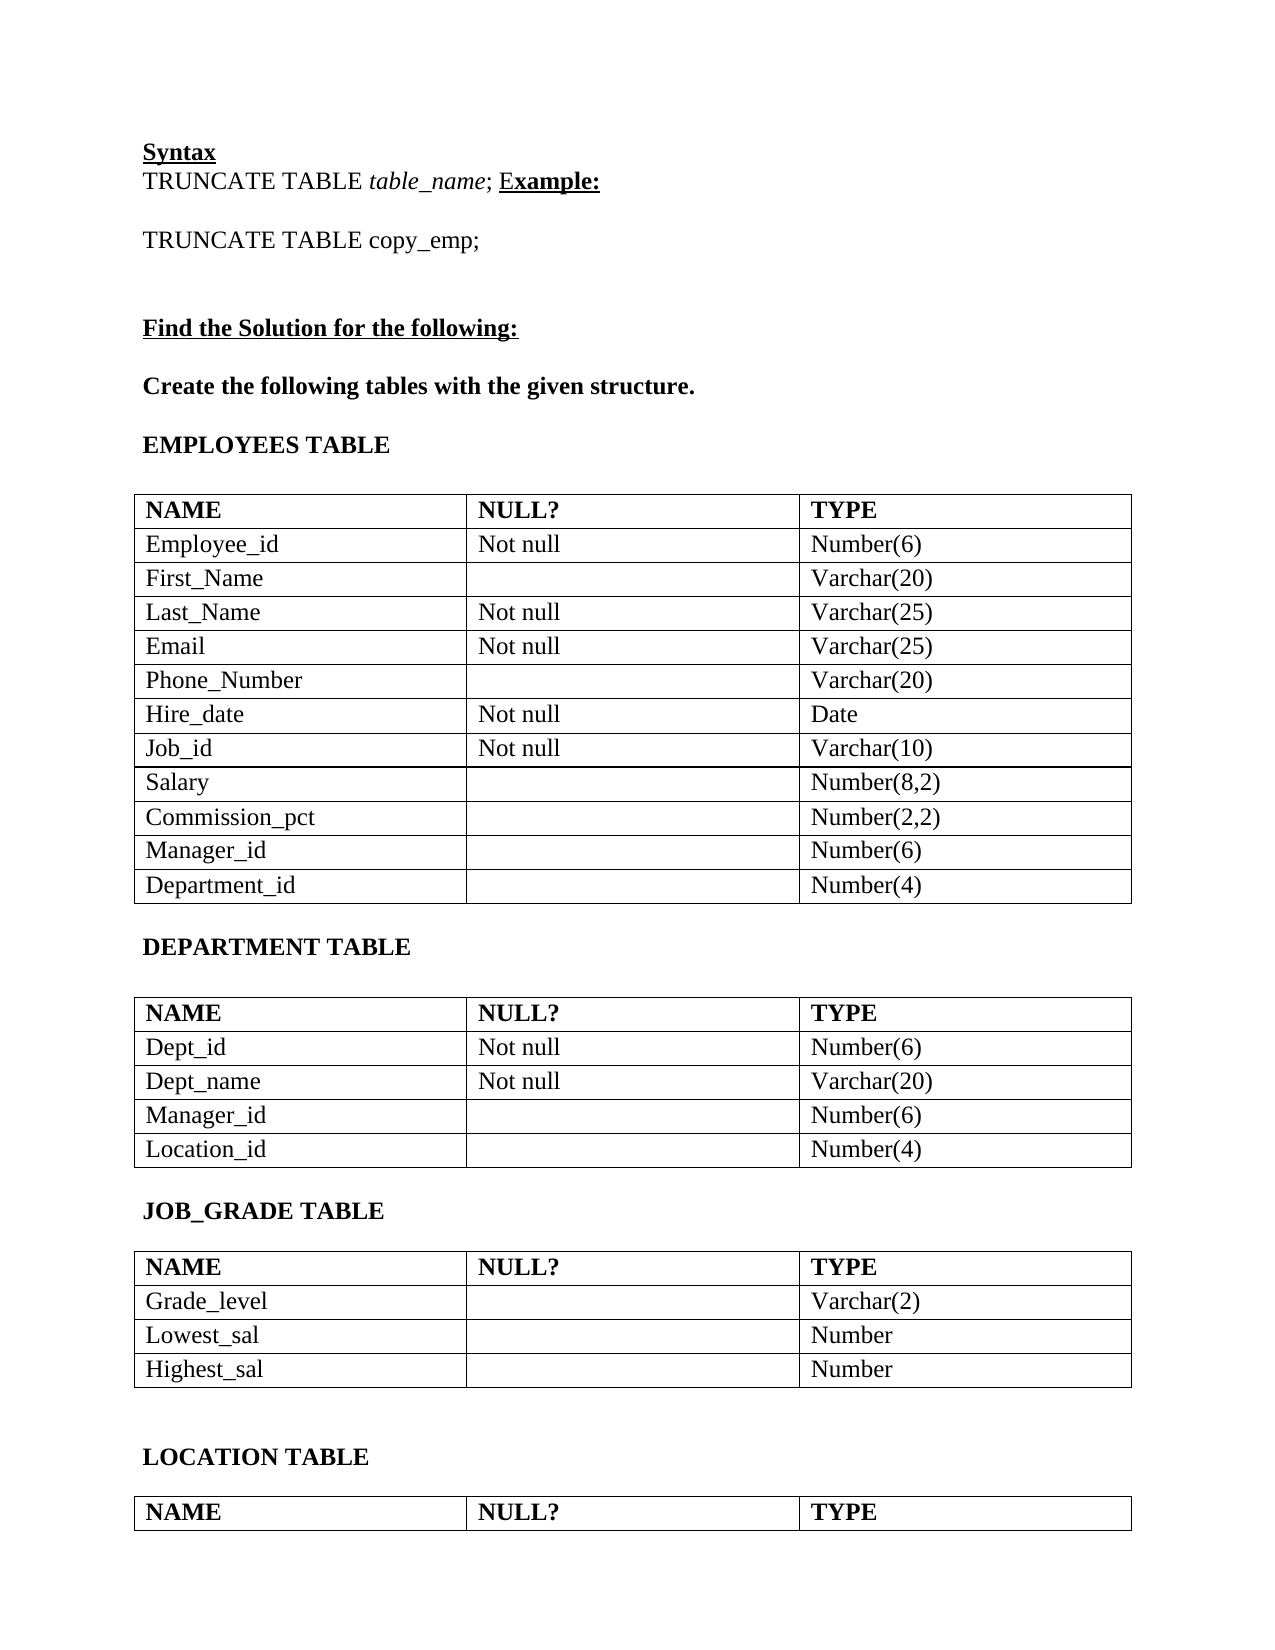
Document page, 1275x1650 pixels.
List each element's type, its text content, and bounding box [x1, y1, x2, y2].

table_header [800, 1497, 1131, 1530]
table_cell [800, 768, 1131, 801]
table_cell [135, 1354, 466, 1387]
text TRUNCATE TABLE copy_emp; [142, 226, 1275, 254]
text JOB_GRADE TABLE [142, 1197, 1275, 1225]
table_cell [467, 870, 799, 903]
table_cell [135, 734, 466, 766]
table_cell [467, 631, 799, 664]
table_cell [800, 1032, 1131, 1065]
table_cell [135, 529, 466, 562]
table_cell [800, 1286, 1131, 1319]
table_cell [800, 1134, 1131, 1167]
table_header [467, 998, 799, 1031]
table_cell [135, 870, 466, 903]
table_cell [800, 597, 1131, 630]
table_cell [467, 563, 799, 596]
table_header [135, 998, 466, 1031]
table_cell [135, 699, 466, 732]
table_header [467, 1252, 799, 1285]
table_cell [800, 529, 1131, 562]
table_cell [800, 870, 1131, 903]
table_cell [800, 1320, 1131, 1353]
text Find the Solution for the following: [142, 313, 1275, 342]
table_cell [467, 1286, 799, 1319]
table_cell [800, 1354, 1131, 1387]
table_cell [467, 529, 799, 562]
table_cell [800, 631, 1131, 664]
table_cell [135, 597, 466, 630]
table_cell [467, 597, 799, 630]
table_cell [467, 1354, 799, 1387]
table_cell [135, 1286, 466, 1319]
text DEPARTMENT TABLE [142, 933, 1275, 961]
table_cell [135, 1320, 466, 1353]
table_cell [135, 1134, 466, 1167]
text EMPLOYEES TABLE [142, 431, 1275, 459]
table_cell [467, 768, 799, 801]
text TRUNCATE TABLE table_name; Example: [142, 168, 601, 195]
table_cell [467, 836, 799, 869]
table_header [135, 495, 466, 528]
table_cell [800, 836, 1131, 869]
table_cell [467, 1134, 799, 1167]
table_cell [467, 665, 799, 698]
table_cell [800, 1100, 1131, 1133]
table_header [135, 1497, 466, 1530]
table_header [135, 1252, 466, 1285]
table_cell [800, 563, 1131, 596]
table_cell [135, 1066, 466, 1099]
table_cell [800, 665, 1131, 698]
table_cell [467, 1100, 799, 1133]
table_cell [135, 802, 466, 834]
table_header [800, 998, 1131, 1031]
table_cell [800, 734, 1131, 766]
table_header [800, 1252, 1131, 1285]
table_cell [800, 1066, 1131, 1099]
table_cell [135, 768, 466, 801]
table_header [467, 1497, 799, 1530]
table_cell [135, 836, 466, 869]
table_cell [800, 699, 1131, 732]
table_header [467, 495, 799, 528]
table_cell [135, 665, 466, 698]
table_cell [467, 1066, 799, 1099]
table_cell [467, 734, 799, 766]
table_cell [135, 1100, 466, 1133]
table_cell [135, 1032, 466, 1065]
text LOCATION TABLE [142, 1442, 1275, 1471]
text Syntax [142, 137, 1275, 166]
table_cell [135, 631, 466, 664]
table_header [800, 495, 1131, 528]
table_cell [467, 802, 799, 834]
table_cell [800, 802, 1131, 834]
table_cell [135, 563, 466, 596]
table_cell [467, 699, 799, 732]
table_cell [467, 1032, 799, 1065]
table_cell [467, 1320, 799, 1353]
text Create the following tables with the given structure. [142, 372, 1275, 400]
